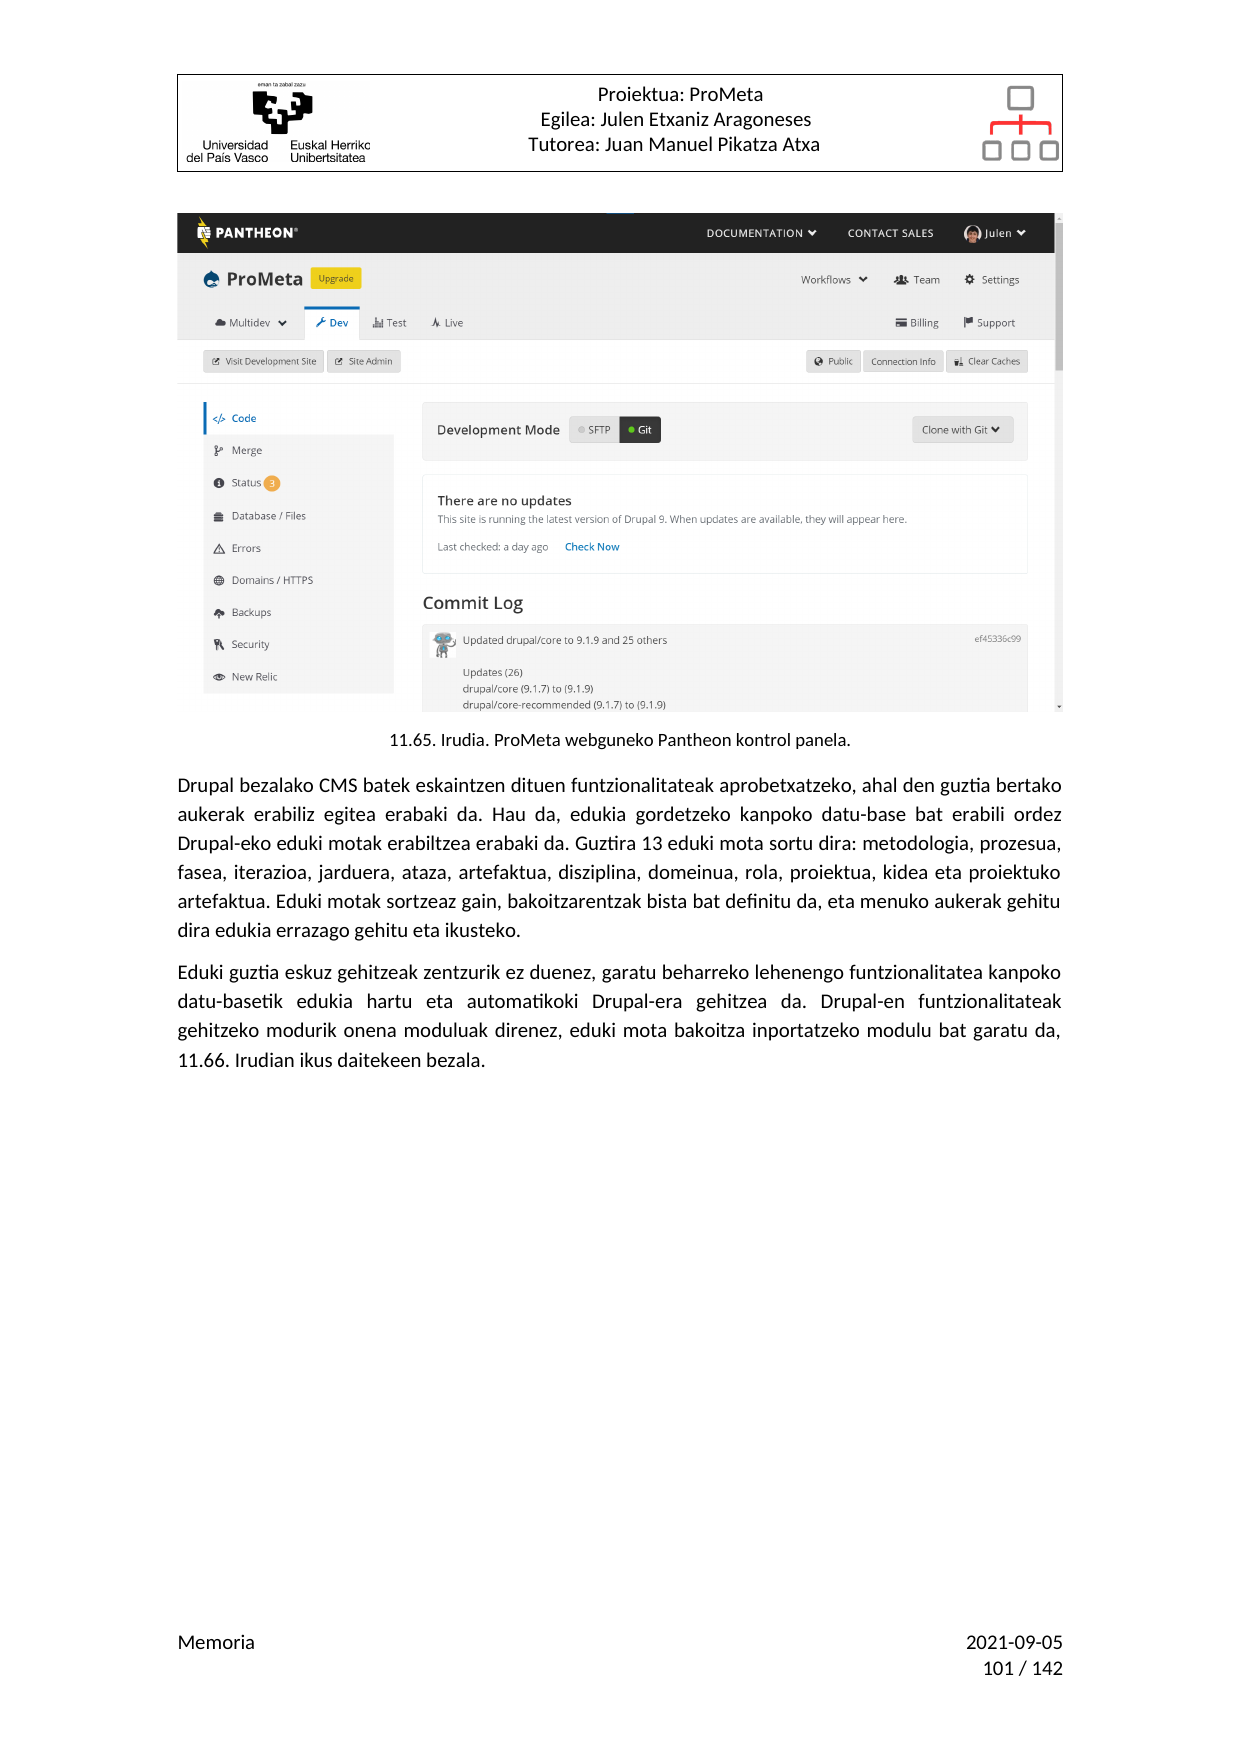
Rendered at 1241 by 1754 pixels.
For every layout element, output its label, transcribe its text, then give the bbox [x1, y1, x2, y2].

picture [978, 80, 1060, 162]
picture [182, 81, 370, 162]
text Drupal bezalako CMS batek eskaintzen dituen funtzionalitateak aprobetxatzeko, ahal den guztia bertako aukerak erabiliz egitea erabaki da. Hau da, edukia gordetzeko kanpoko datu-base bat erabili ordez Drupal-eko eduki motak erabiltzea erabaki da. Guztira 13 eduki mota sortu dira: metodologia, prozesua, fasea, iterazioa, jarduera, ataza, artefaktua, disziplina, domeinua, rola, proiektua, kidea eta proiektuko artefaktua. Eduki motak sortzeaz gain, bakoitzarentzak bista bat definitu da, eta menuko aukerak gehitu dira edukia errazago gehitu eta ikusteko. [177, 772, 1063, 943]
picture [177, 213, 1063, 712]
